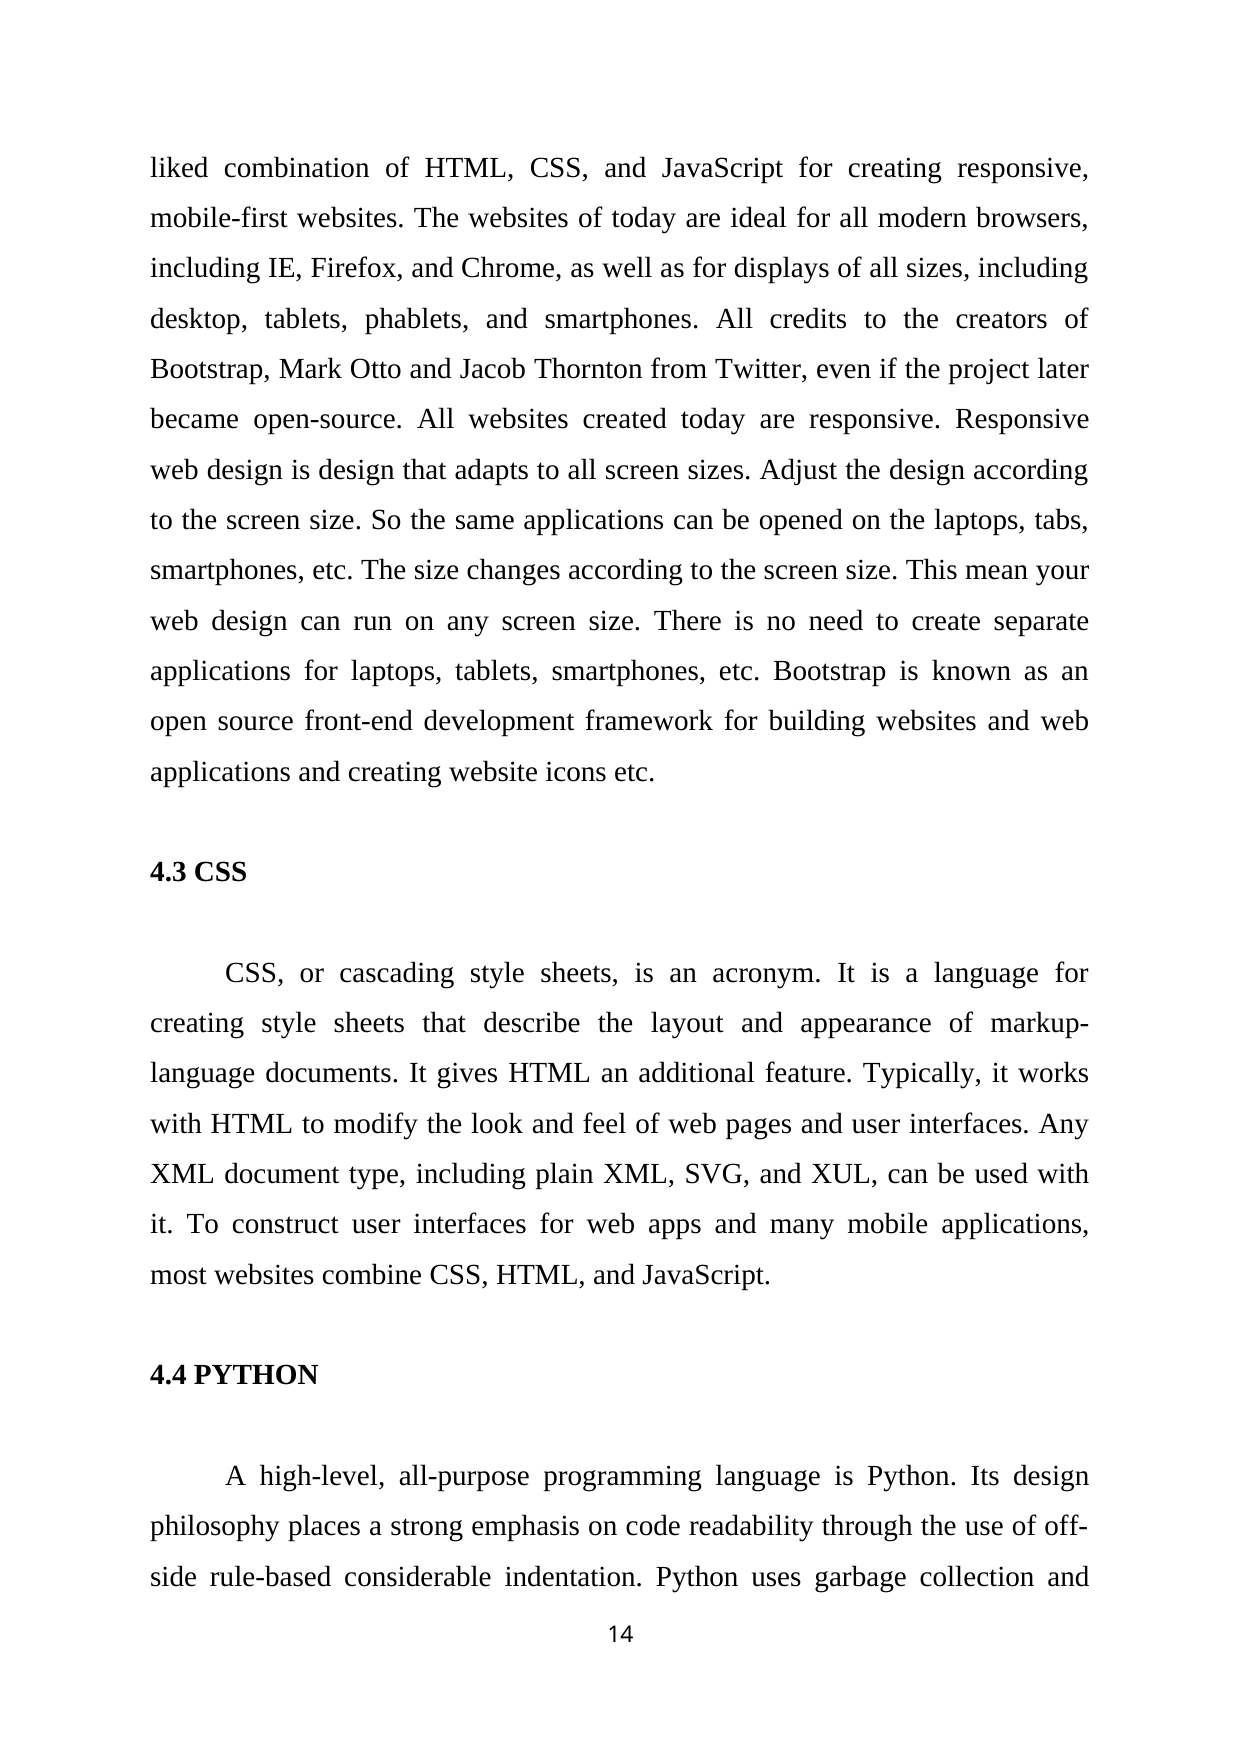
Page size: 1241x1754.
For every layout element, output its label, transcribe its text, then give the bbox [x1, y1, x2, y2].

text 4.3 CSS [150, 854, 1090, 888]
text CSS, or cascading style sheets, is an acronym. It is a language for creating style sheets that describe the layout and appearance of markup-language documents. It gives HTML an additional feature. Typically, it works with HTML to modify the look and feel of web pages and user interfaces. Any XML document type, including plain XML, SVG, and XUL, can be used with it. To construct user interfaces for web apps and many mobile applications, most websites combine CSS, HTML, and JavaScript. [150, 955, 1090, 1290]
text 4.4 PYTHON [150, 1357, 1090, 1391]
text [150, 150, 1090, 787]
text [150, 1458, 1090, 1592]
